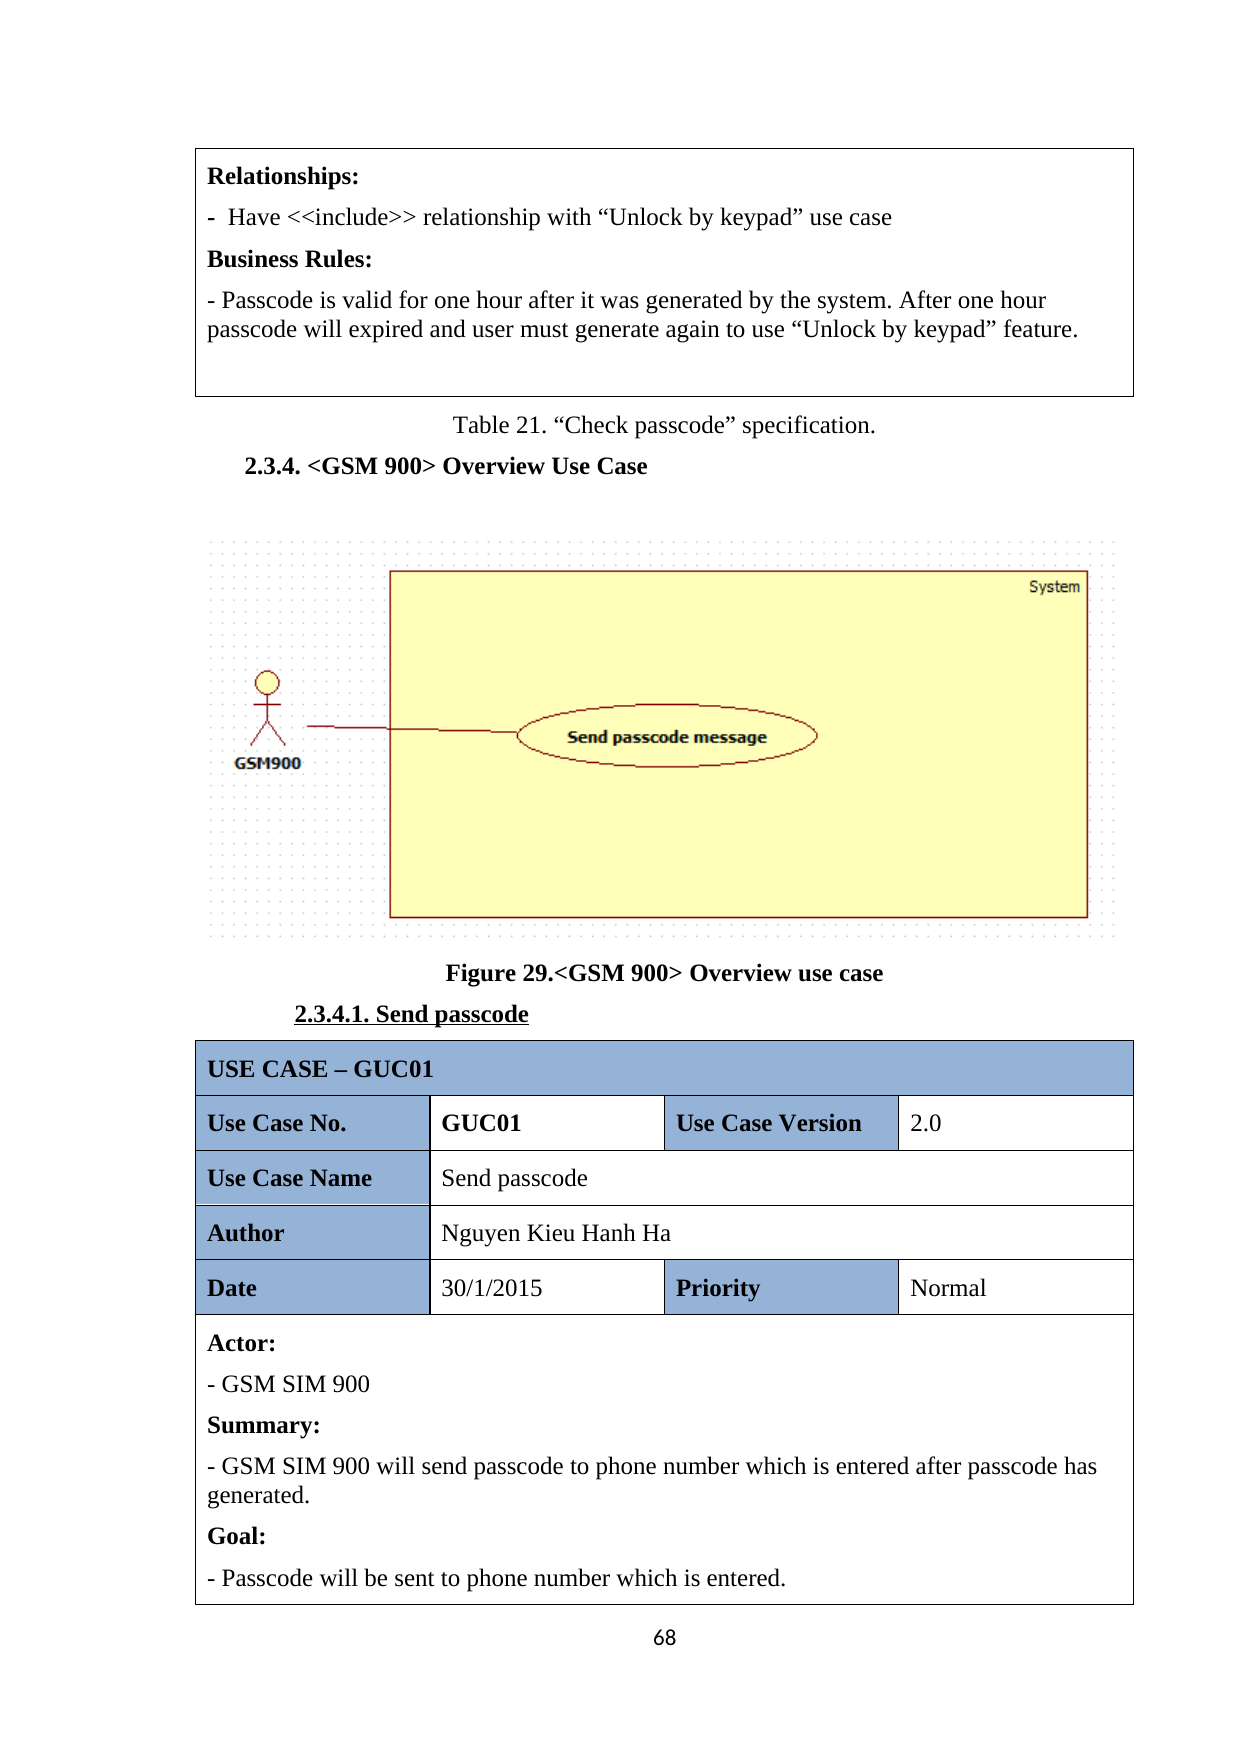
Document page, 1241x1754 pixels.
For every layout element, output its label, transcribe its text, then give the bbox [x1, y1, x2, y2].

table_cell Use Case No. [196, 1096, 429, 1150]
picture [206, 533, 1123, 946]
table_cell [196, 149, 1133, 396]
text Table 21. “Check passcode” specification. [207, 410, 1122, 438]
table_cell Date [196, 1260, 429, 1314]
table_cell Priority [665, 1260, 898, 1314]
text Figure 29.<GSM 900> Overview use case [207, 958, 1122, 986]
table_cell Author [196, 1206, 429, 1259]
table_cell Send passcode [431, 1151, 1133, 1204]
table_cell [196, 1315, 1133, 1604]
table_cell GUC01 [431, 1096, 664, 1150]
table_header USE CASE – GUC01 [196, 1041, 1133, 1095]
table_cell Use Case Name [196, 1151, 429, 1204]
table_cell 2.0 [899, 1096, 1133, 1150]
table_cell 30/1/2015 [431, 1260, 664, 1314]
table_cell Nguyen Kieu Hanh Ha [431, 1206, 1133, 1259]
text 2.3.4. <GSM 900> Overview Use Case [207, 451, 1122, 480]
table_cell Use Case Version [665, 1096, 898, 1150]
table_cell Normal [899, 1260, 1133, 1314]
text 2.3.4.1. Send passcode [257, 999, 1122, 1028]
